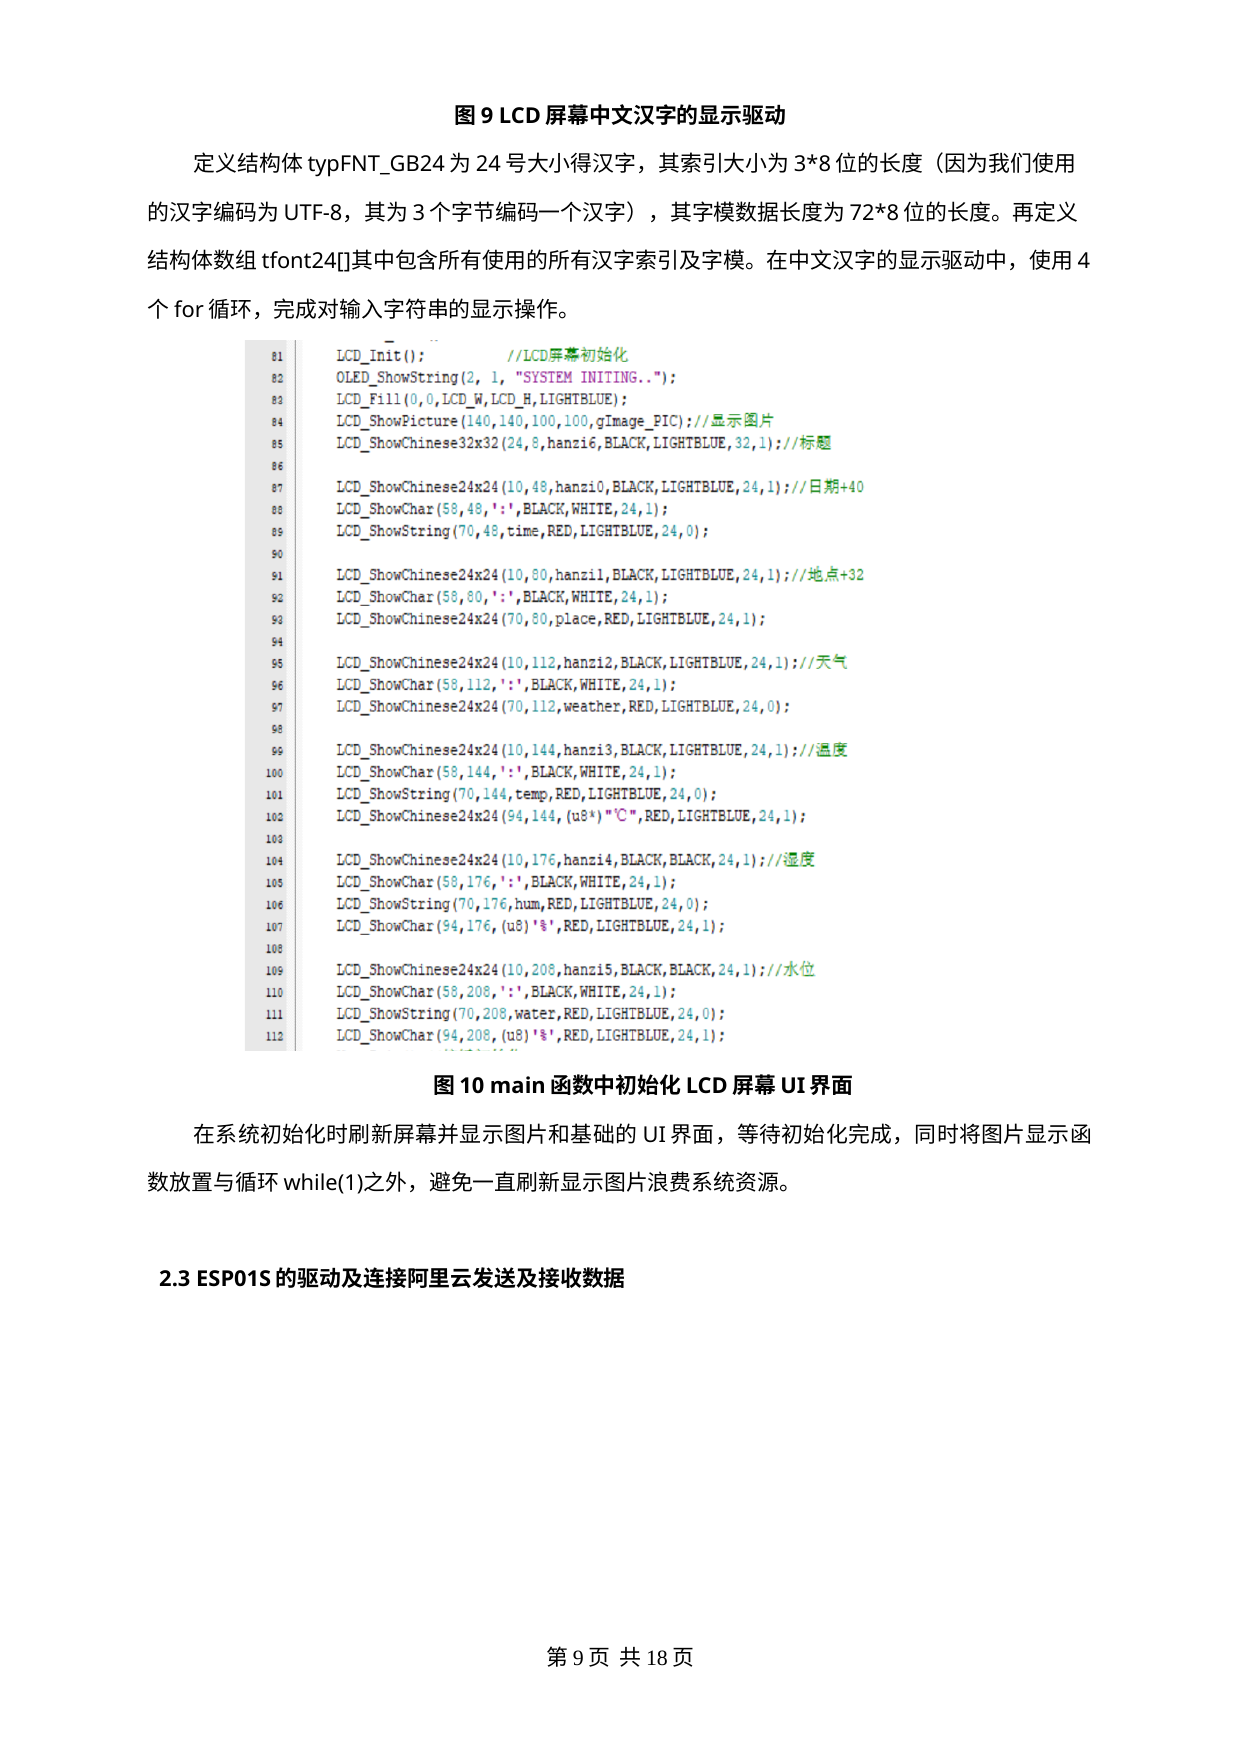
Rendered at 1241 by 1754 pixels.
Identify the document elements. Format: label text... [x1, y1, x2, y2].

text 图10 main函数中初始化LCD屏幕UI界面 [148, 1068, 1092, 1100]
text 2.3 ESP01S的驱动及连接阿里云发送及接收数据 [148, 1261, 1092, 1293]
text 定义结构体typFNT_GB24为24号大小得汉字，其索引大小为3*8位的长度（因为我们使用的汉字编码为UTF-8，其为3个字节编码一个汉字），其字模数据长度为72*8位的长度。再定义结构体数组tfont24[]其中包含所有使用的所有汉字索引及字模。在中文汉字的显示驱动中，使用4个for循环，完成对输入字符串的显示操作。 [148, 146, 1092, 324]
picture [244, 340, 1042, 1051]
text 图9 LCD屏幕中文汉字的显示驱动 [148, 97, 1092, 130]
text 在系统初始化时刷新屏幕并显示图片和基础的UI界面，等待初始化完成，同时将图片显示函数放置与循环while(1)之外，避免一直刷新显示图片浪费系统资源。 [148, 1116, 1092, 1197]
